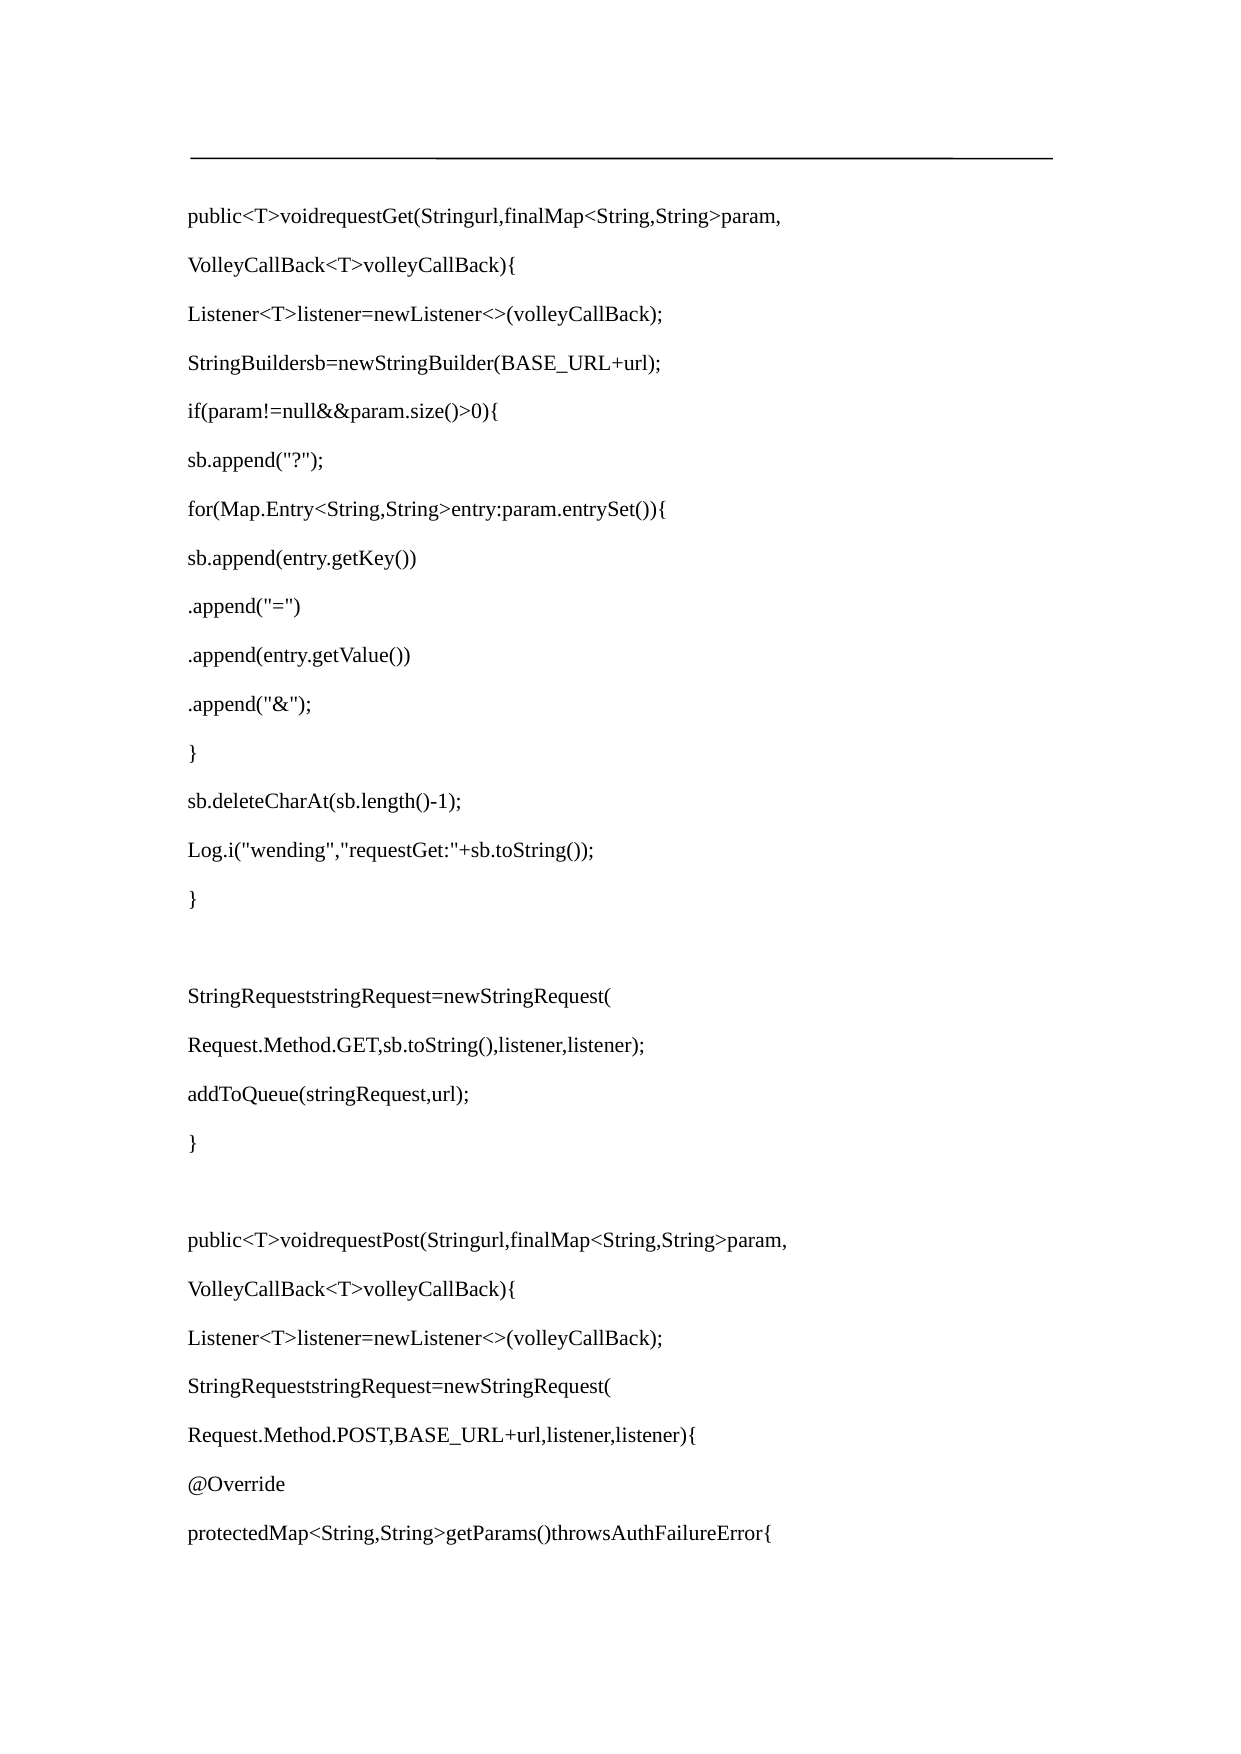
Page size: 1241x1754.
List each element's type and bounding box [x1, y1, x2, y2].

text [187, 151, 1053, 1549]
